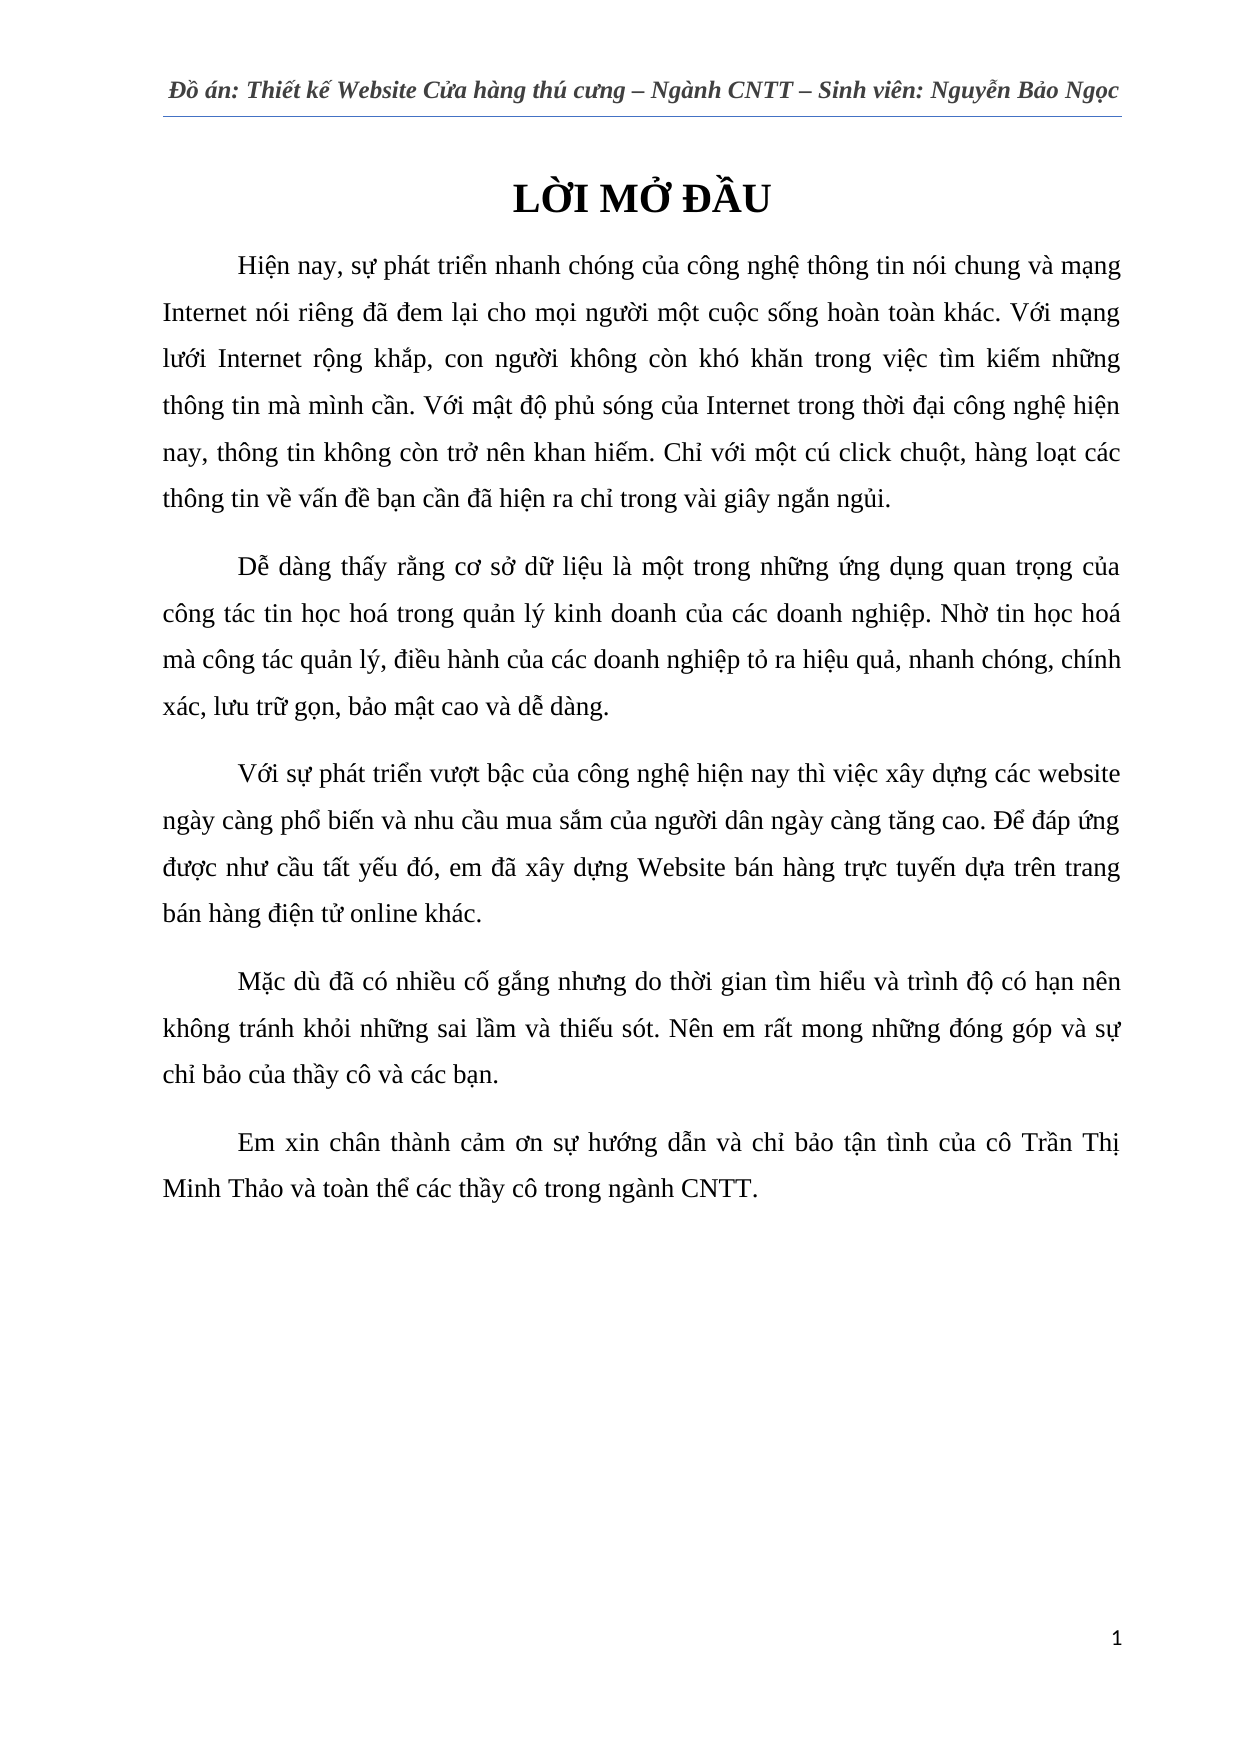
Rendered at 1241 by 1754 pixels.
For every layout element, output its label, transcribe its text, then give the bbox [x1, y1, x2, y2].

text LỜI MỞ ĐẦU [162, 173, 1122, 221]
text Dễ dàng thấy rằng cơ sở dữ liệu là một trong những ứng dụng quan trọng của công tác tin học hoá trong quản lý kinh doanh của các doanh nghiệp. Nhờ tin học hoá mà công tác quản lý, điều hành của các doanh nghiệp tỏ ra hiệu quả, nhanh chóng, chính xác, lưu trữ gọn, bảo mật cao và dễ dàng. [162, 550, 1122, 721]
text Với sự phát triển vượt bậc của công nghệ hiện nay thì việc xây dựng các website ngày càng phổ biến và nhu cầu mua sắm của người dân ngày càng tăng cao. Để đáp ứng được như cầu tất yếu đó, em đã xây dựng Website bán hàng trực tuyến dựa trên trang bán hàng điện tử online khác. [162, 758, 1122, 929]
text Em xin chân thành cảm ơn sự hướng dẫn và chỉ bảo tận tình của cô Trần Thị Minh Thảo và toàn thể các thầy cô trong ngành CNTT. [162, 1126, 1122, 1204]
text Mặc dù đã có nhiều cố gắng nhưng do thời gian tìm hiểu và trình độ có hạn nên không tránh khỏi những sai lầm và thiếu sót. Nên em rất mong những đóng góp và sự chỉ bảo của thầy cô và các bạn. [162, 965, 1122, 1089]
text Hiện nay, sự phát triển nhanh chóng của công nghệ thông tin nói chung và mạng Internet nói riêng đã đem lại cho mọi người một cuộc sống hoàn toàn khác. Với mạng lưới Internet rộng khắp, con người không còn khó khăn trong việc tìm kiếm những thông tin mà mình cần. Với mật độ phủ sóng của Internet trong thời đại công nghệ hiện nay, thông tin không còn trở nên khan hiếm. Chỉ với một cú click chuột, hàng loạt các thông tin về vấn đề bạn cần đã hiện ra chỉ trong vài giây ngắn ngủi. [162, 249, 1122, 514]
